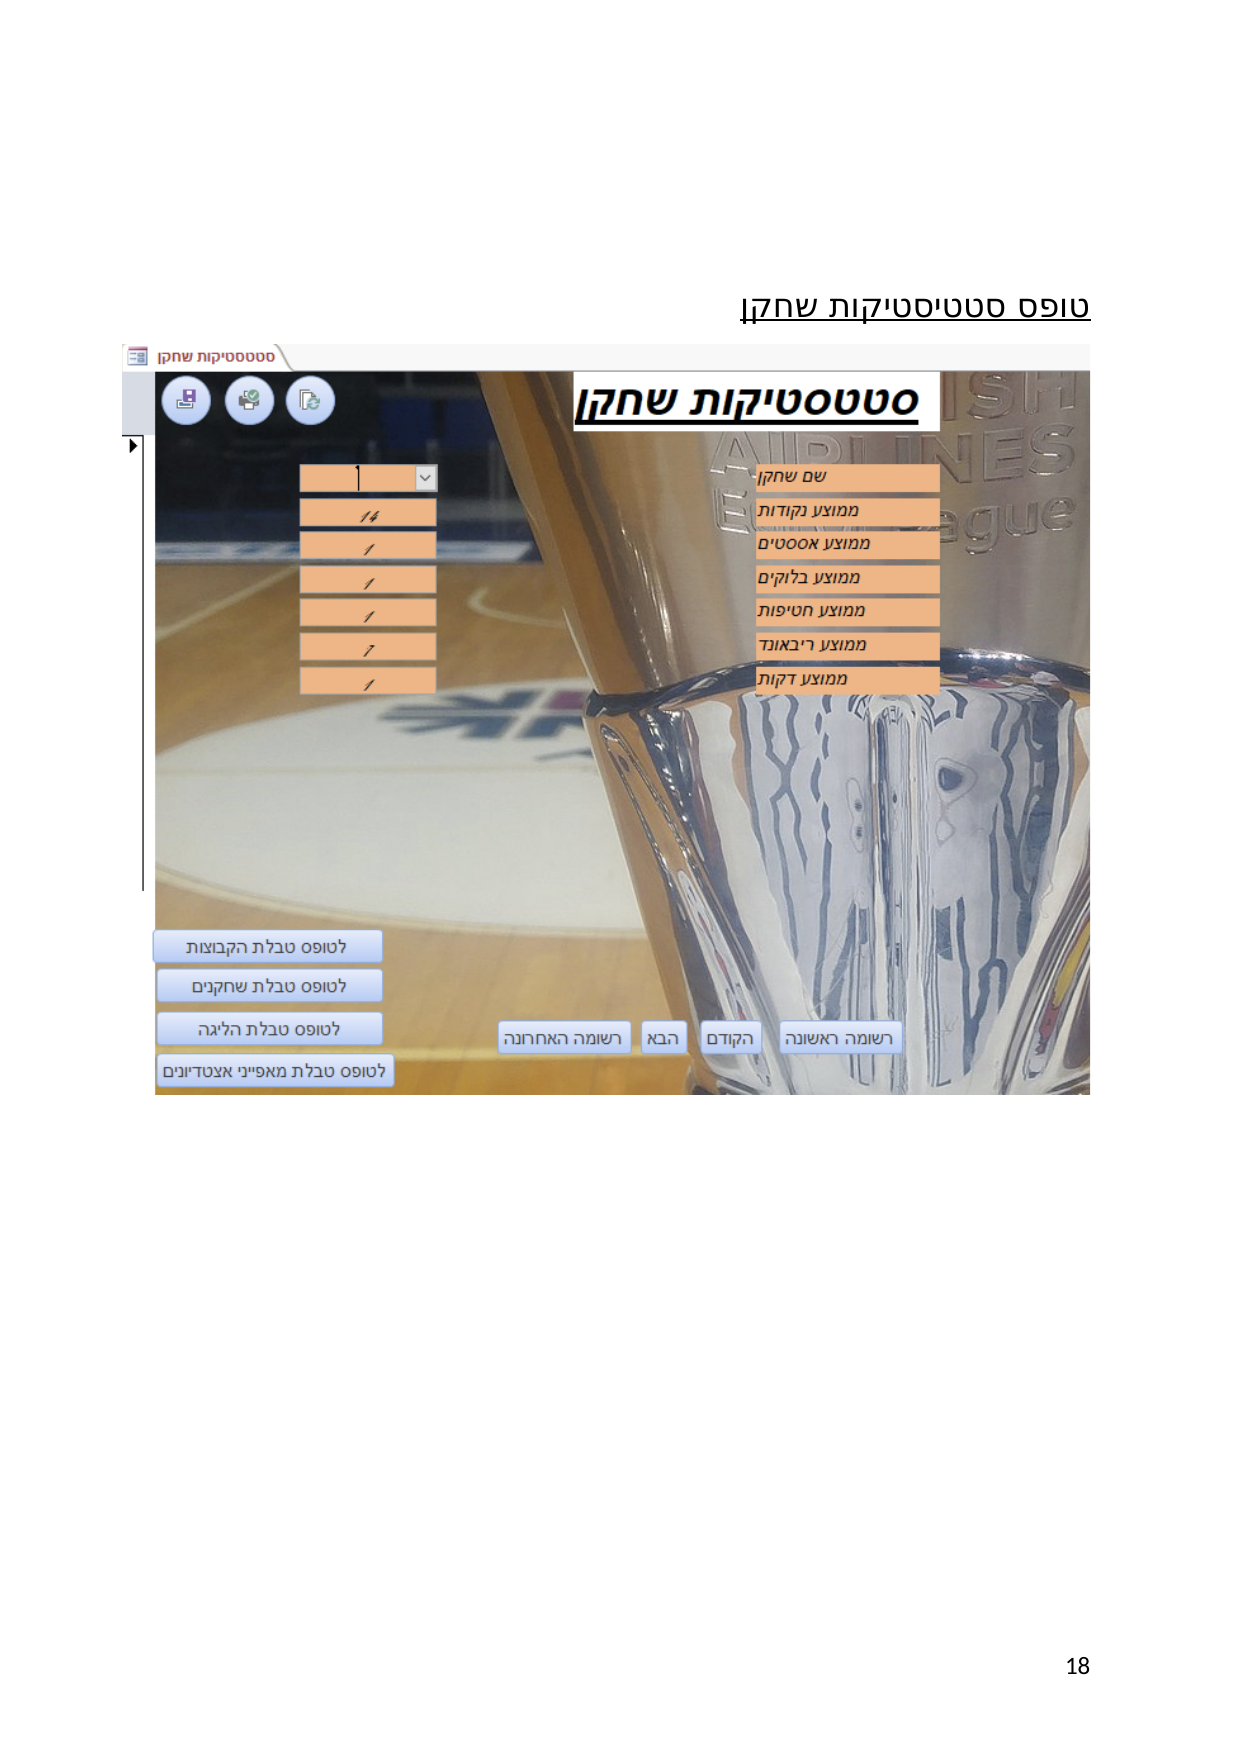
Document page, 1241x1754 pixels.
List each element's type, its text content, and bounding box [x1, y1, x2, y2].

text טופס סטטיסטיקות שחקן [150, 286, 1090, 325]
picture [122, 344, 1091, 1095]
